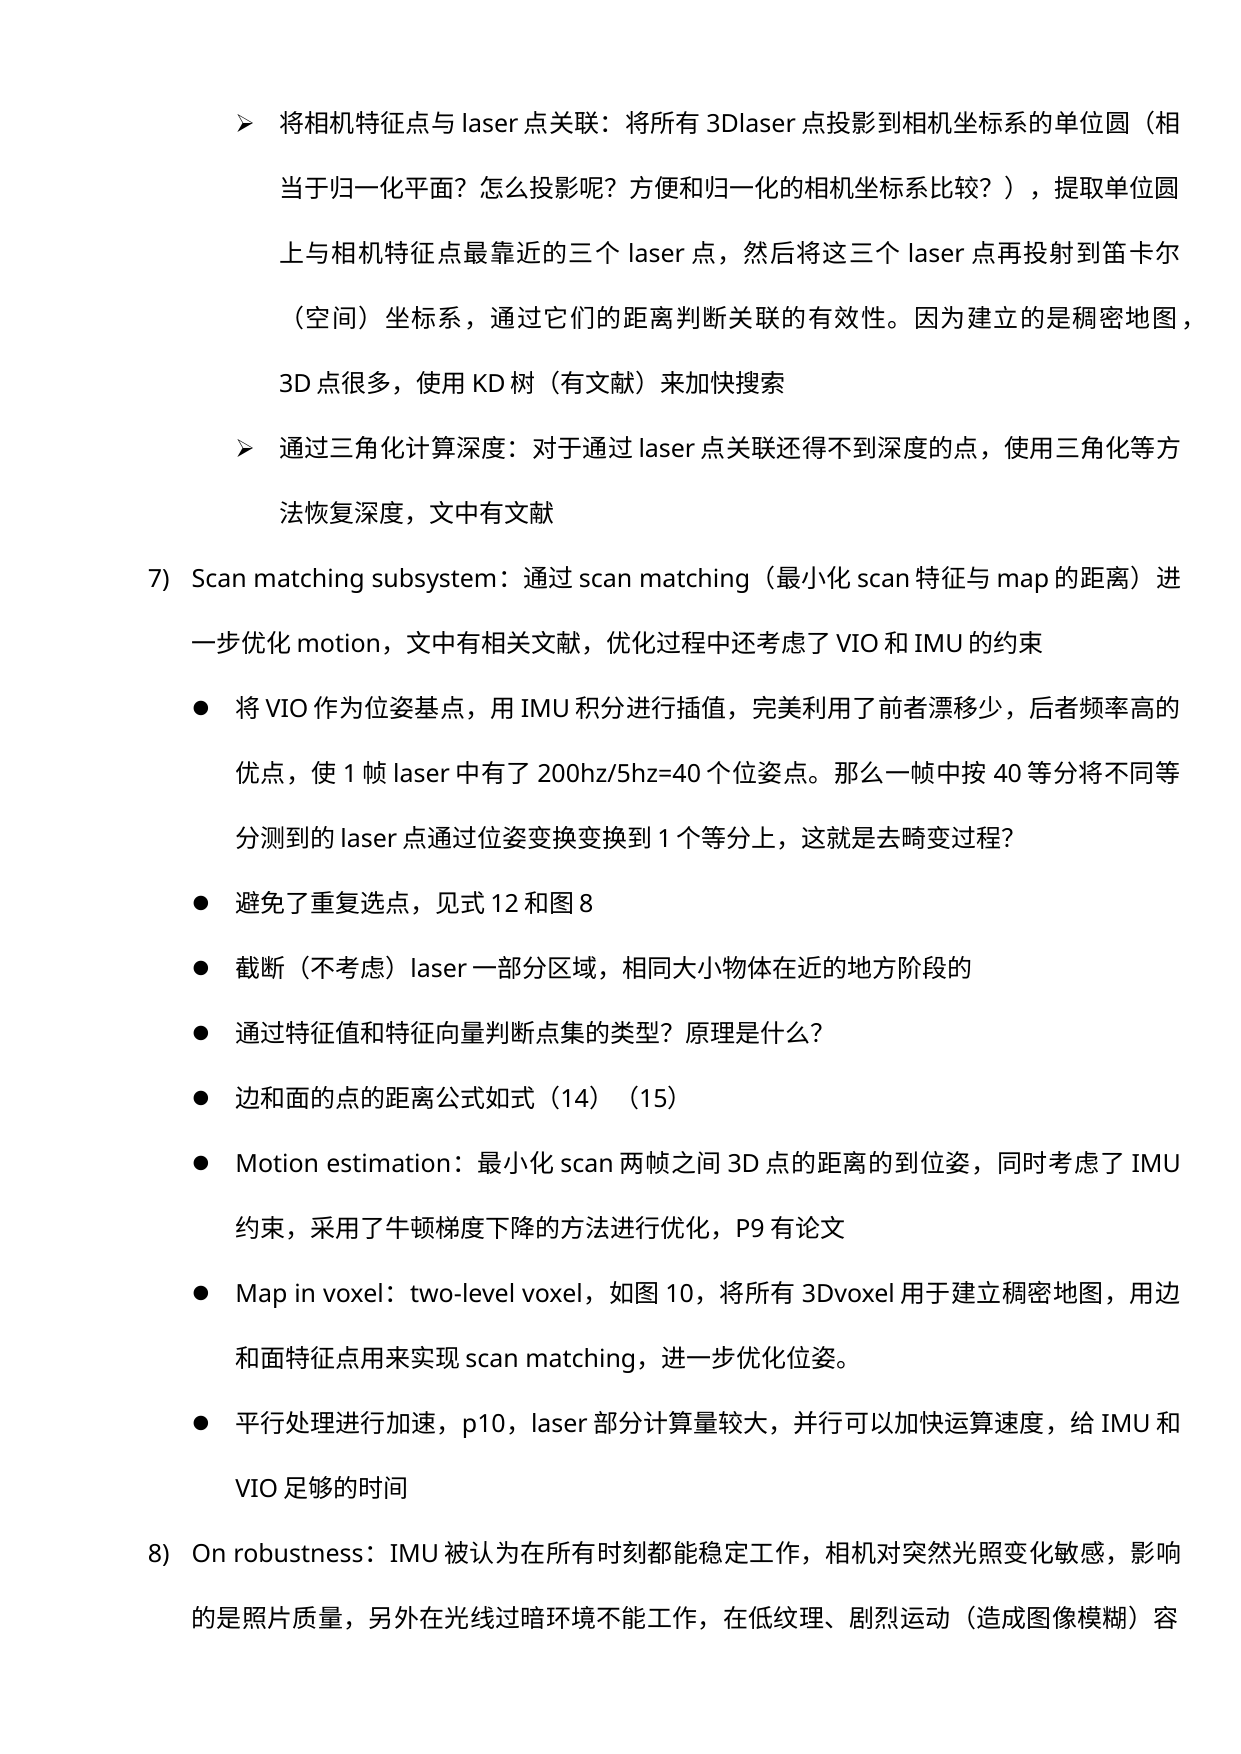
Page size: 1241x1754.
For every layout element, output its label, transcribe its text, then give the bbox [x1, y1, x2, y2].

list 截断（不考虑）laser一部分区域，相同大小物体在近的地方阶段的 [191, 934, 1181, 999]
list 通过特征值和特征向量判断点集的类型？原理是什么？ [191, 999, 1181, 1064]
list 平行处理进行加速，p10，laser部分计算量较大，并行可以加快运算速度，给IMU和VIO足够的时间 [191, 1389, 1181, 1519]
list Motion estimation：最小化scan两帧之间3D点的距离的到位姿，同时考虑了IMU约束，采用了牛顿梯度下降的方法进行优化，P9有论文 [191, 1129, 1181, 1259]
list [148, 1519, 1181, 1649]
list 通过三角化计算深度：对于通过laser点关联还得不到深度的点，使用三角化等方法恢复深度，文中有文献 [235, 414, 1181, 544]
list Map in voxel：two-level voxel，如图10，将所有3Dvoxel用于建立稠密地图，用边和面特征点用来实现scan matching，进一步优化位姿。 [191, 1259, 1181, 1389]
list 将VIO作为位姿基点，用IMU积分进行插值，完美利用了前者漂移少，后者频率高的优点，使1帧laser中有了200hz/5hz=40个位姿点。那么一帧中按40等分将不同等分测到的laser点通过位姿变换变换到1个等分上，这就是去畸变过程？ [191, 674, 1181, 869]
list 边和面的点的距离公式如式（14）（15） [191, 1064, 1181, 1129]
list Scan matching subsystem：通过scan matching（最小化scan特征与map的距离）进一步优化motion，文中有相关文献，优化过程中还考虑了VIO和IMU的约束 [148, 544, 1181, 674]
list 避免了重复选点，见式12和图8 [191, 869, 1181, 934]
list 将相机特征点与laser点关联：将所有3Dlaser点投影到相机坐标系的单位圆（相当于归一化平面？怎么投影呢？方便和归一化的相机坐标系比较？），提取单位圆上与相机特征点最靠近的三个laser点，然后将这三个laser点再投射到笛卡尔（空间）坐标系，通过它们的距离判断关联的有效性。因为建立的是稠密地图，3D点很多，使用KD树（有文献）来加快搜索 [235, 89, 1181, 414]
